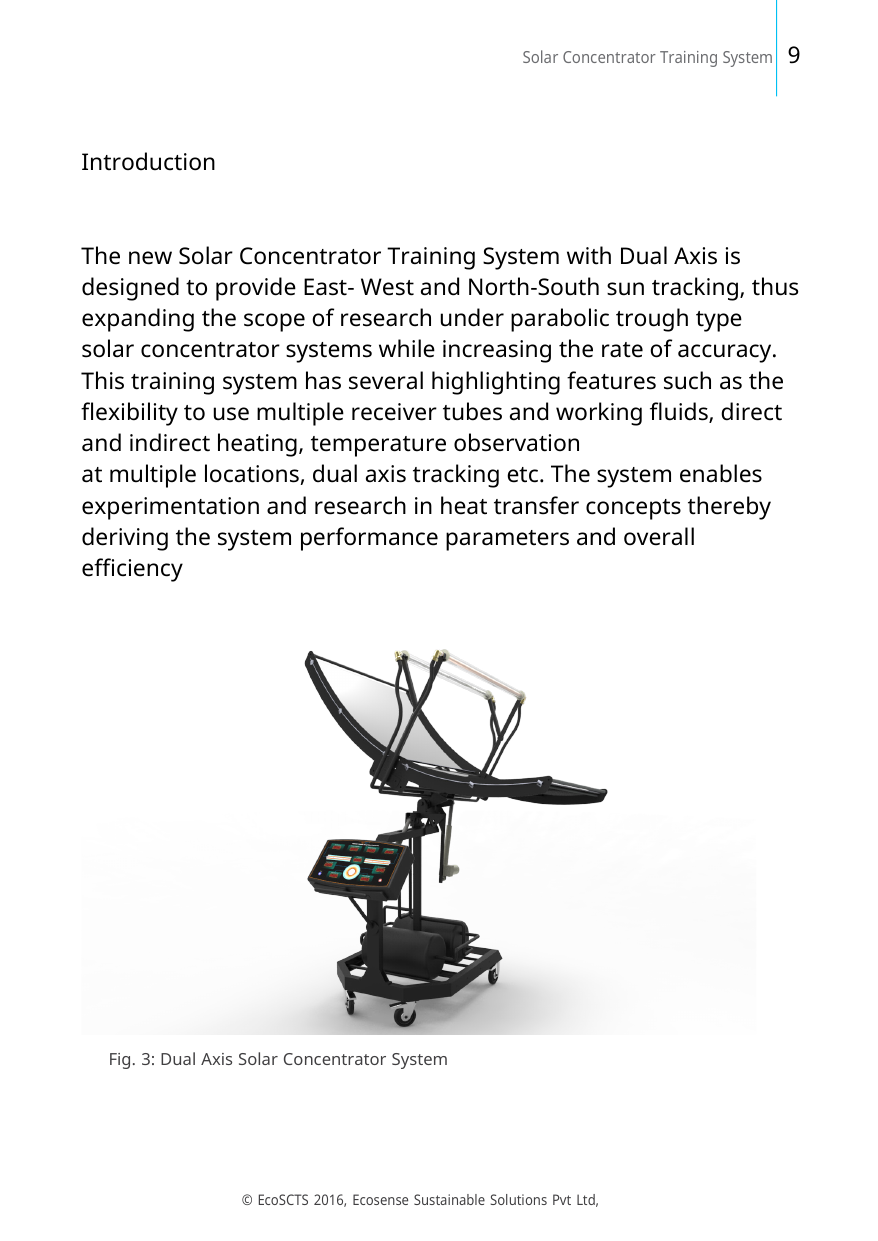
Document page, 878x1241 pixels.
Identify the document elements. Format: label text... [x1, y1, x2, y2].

text at multiple locations, dual axis tracking etc. The system enables experimentation and research in heat transfer concepts thereby deriving the system performance parameters and overall efficiency [81, 458, 800, 583]
text This training system has several highlighting features such as the flexibility to use multiple receiver tubes and working fluids, direct and indirect heating, temperature observation [81, 364, 800, 458]
picture [81, 640, 757, 1035]
text Introduction [81, 146, 800, 177]
text The new Solar Concentrator Training System with Dual Axis is designed to provide East- West and North-South sun tracking, thus expanding the scope of research under parabolic trough type solar concentrator systems while increasing the rate of accuracy. [81, 239, 800, 364]
